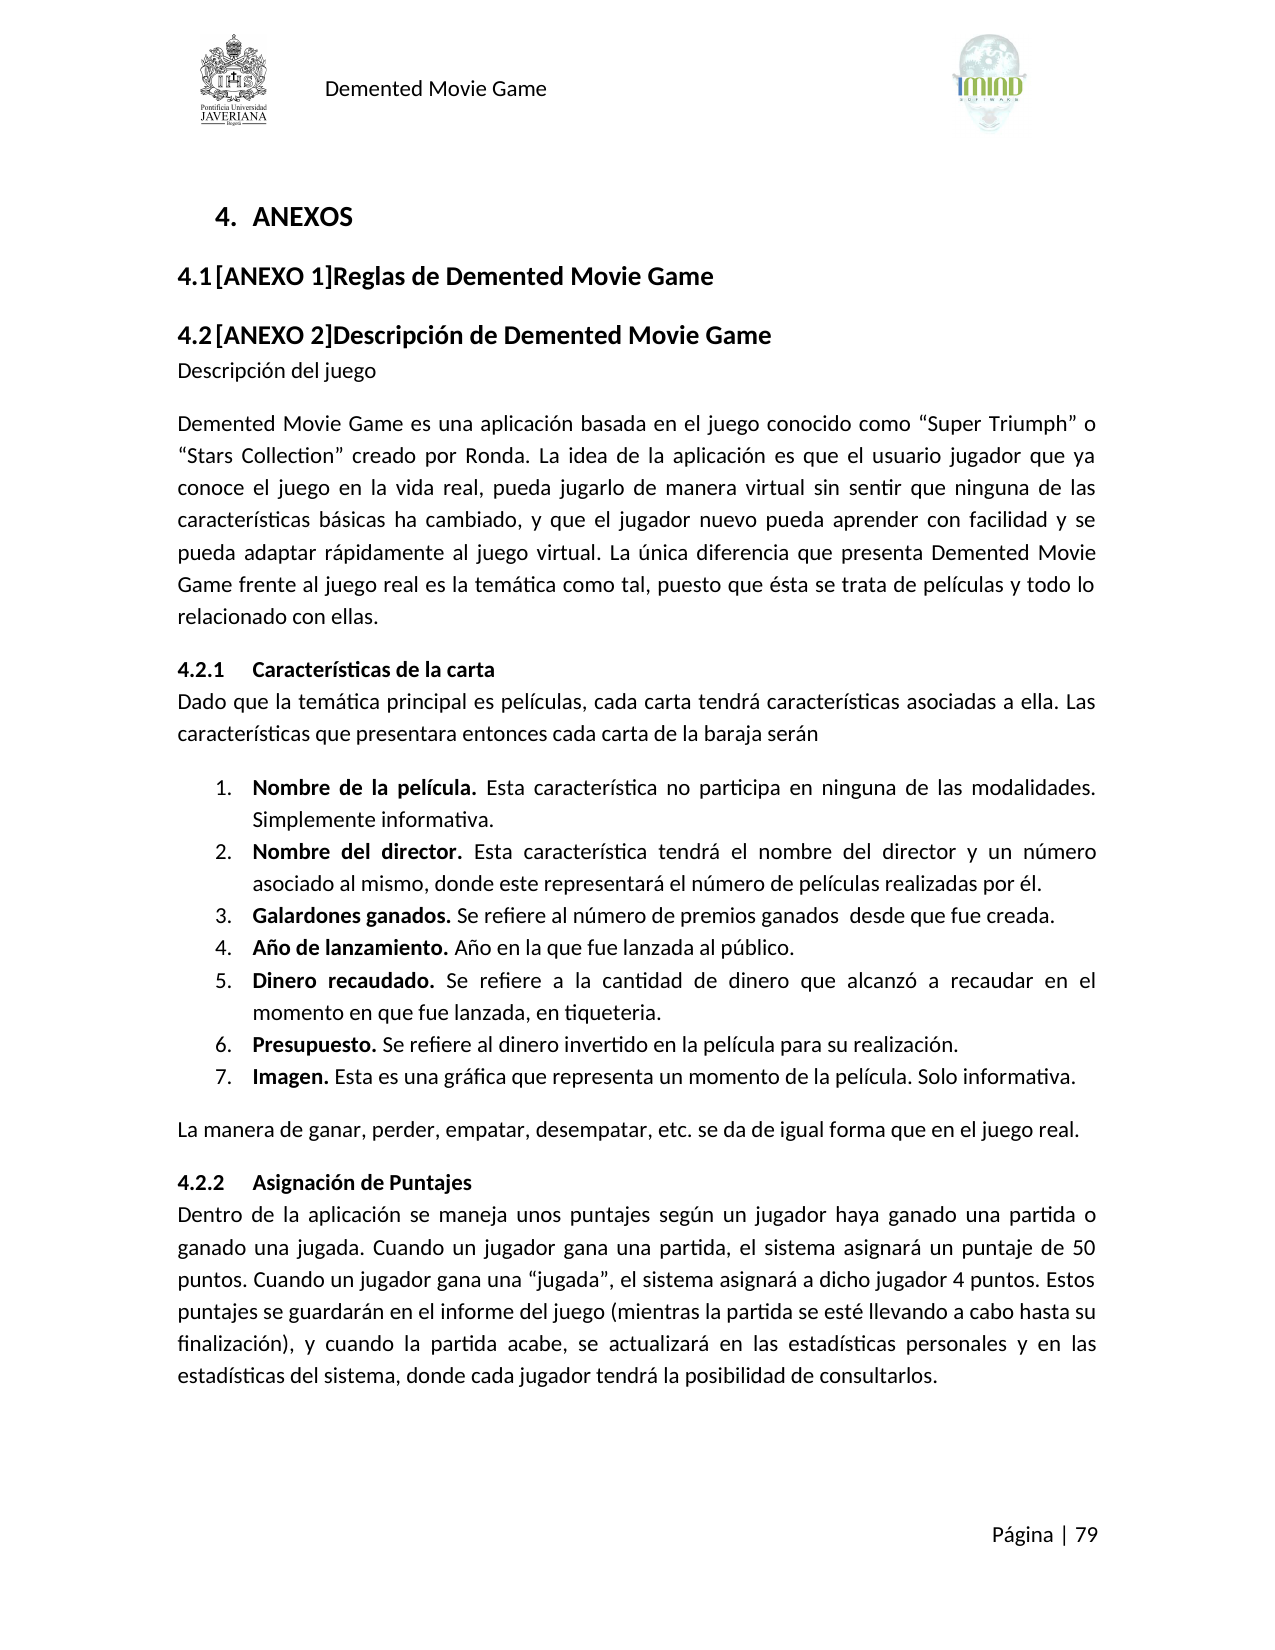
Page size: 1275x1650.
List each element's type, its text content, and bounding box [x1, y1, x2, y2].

text Demented Movie Game es una aplicación basada en el juego conocido como “Super Triumph” o “Stars Collection” creado por Ronda. La idea de la aplicación es que el usuario jugador que ya conoce el juego en la vida real, pueda jugarlo de manera virtual sin sentir que ninguna de las características básicas ha cambiado, y que el jugador nuevo pueda aprender con facilidad y se pueda adaptar rápidamente al juego virtual. La única diferencia que presenta Demented Movie Game frente al juego real es la temática como tal, puesto que ésta se trata de películas y todo lo relacionado con ellas. [177, 409, 1098, 630]
subtitle Asignación de Puntajes [177, 1168, 1098, 1196]
list Año de lanzamiento. Año en la que fue lanzada al público. [215, 933, 1098, 962]
list Dinero recaudado. Se refiere a la cantidad de dinero que alcanzó a recaudar en el momento en que fue lanzada, en tiqueteria. [215, 966, 1098, 1026]
list Galardones ganados. Se refiere al número de premios ganados desde que fue creada. [215, 901, 1098, 929]
subtitle Características de la carta [177, 655, 1098, 683]
list Nombre del director. Esta característica tendrá el nombre del director y un número asociado al mismo, donde este representará el número de películas realizadas por él. [215, 837, 1098, 897]
list Presupuesto. Se refiere al dinero invertido en la película para su realización. [215, 1030, 1098, 1058]
list Nombre de la película. Esta característica no participa en ninguna de las modalidades. Simplemente informativa. [215, 773, 1098, 833]
list Imagen. Esta es una gráfica que representa un momento de la película. Solo informativa. [215, 1062, 1098, 1090]
text Dado que la temática principal es películas, cada carta tendrá características asociadas a ella. Las características que presentara entonces cada carta de la baraja serán [177, 687, 1098, 748]
picture [951, 34, 1033, 138]
text La manera de ganar, perder, empatar, desempatar, etc. se da de igual forma que en el juego real. [177, 1115, 1098, 1143]
text Dentro de la aplicación se maneja unos puntajes según un jugador haya ganado una partida o ganado una jugada. Cuando un jugador gana una partida, el sistema asignará un puntaje de 50 puntos. Cuando un jugador gana una “jugada”, el sistema asignará a dicho jugador 4 puntos. Estos puntajes se guardarán en el informe del juego (mientras la partida se esté llevando a cabo hasta su finalización), y cuando la partida acabe, se actualizará en las estadísticas personales y en las estadísticas del sistema, donde cada jugador tendrá la posibilidad de consultarlos. [177, 1201, 1098, 1389]
subtitle [ANEXO 1]Reglas de Demented Movie Game [177, 259, 1098, 292]
picture [200, 34, 267, 126]
subtitle ANEXOS [215, 198, 1098, 233]
subtitle [ANEXO 2]Descripción de Demented Movie Game [177, 318, 1098, 351]
text Descripción del juego [177, 356, 1098, 384]
